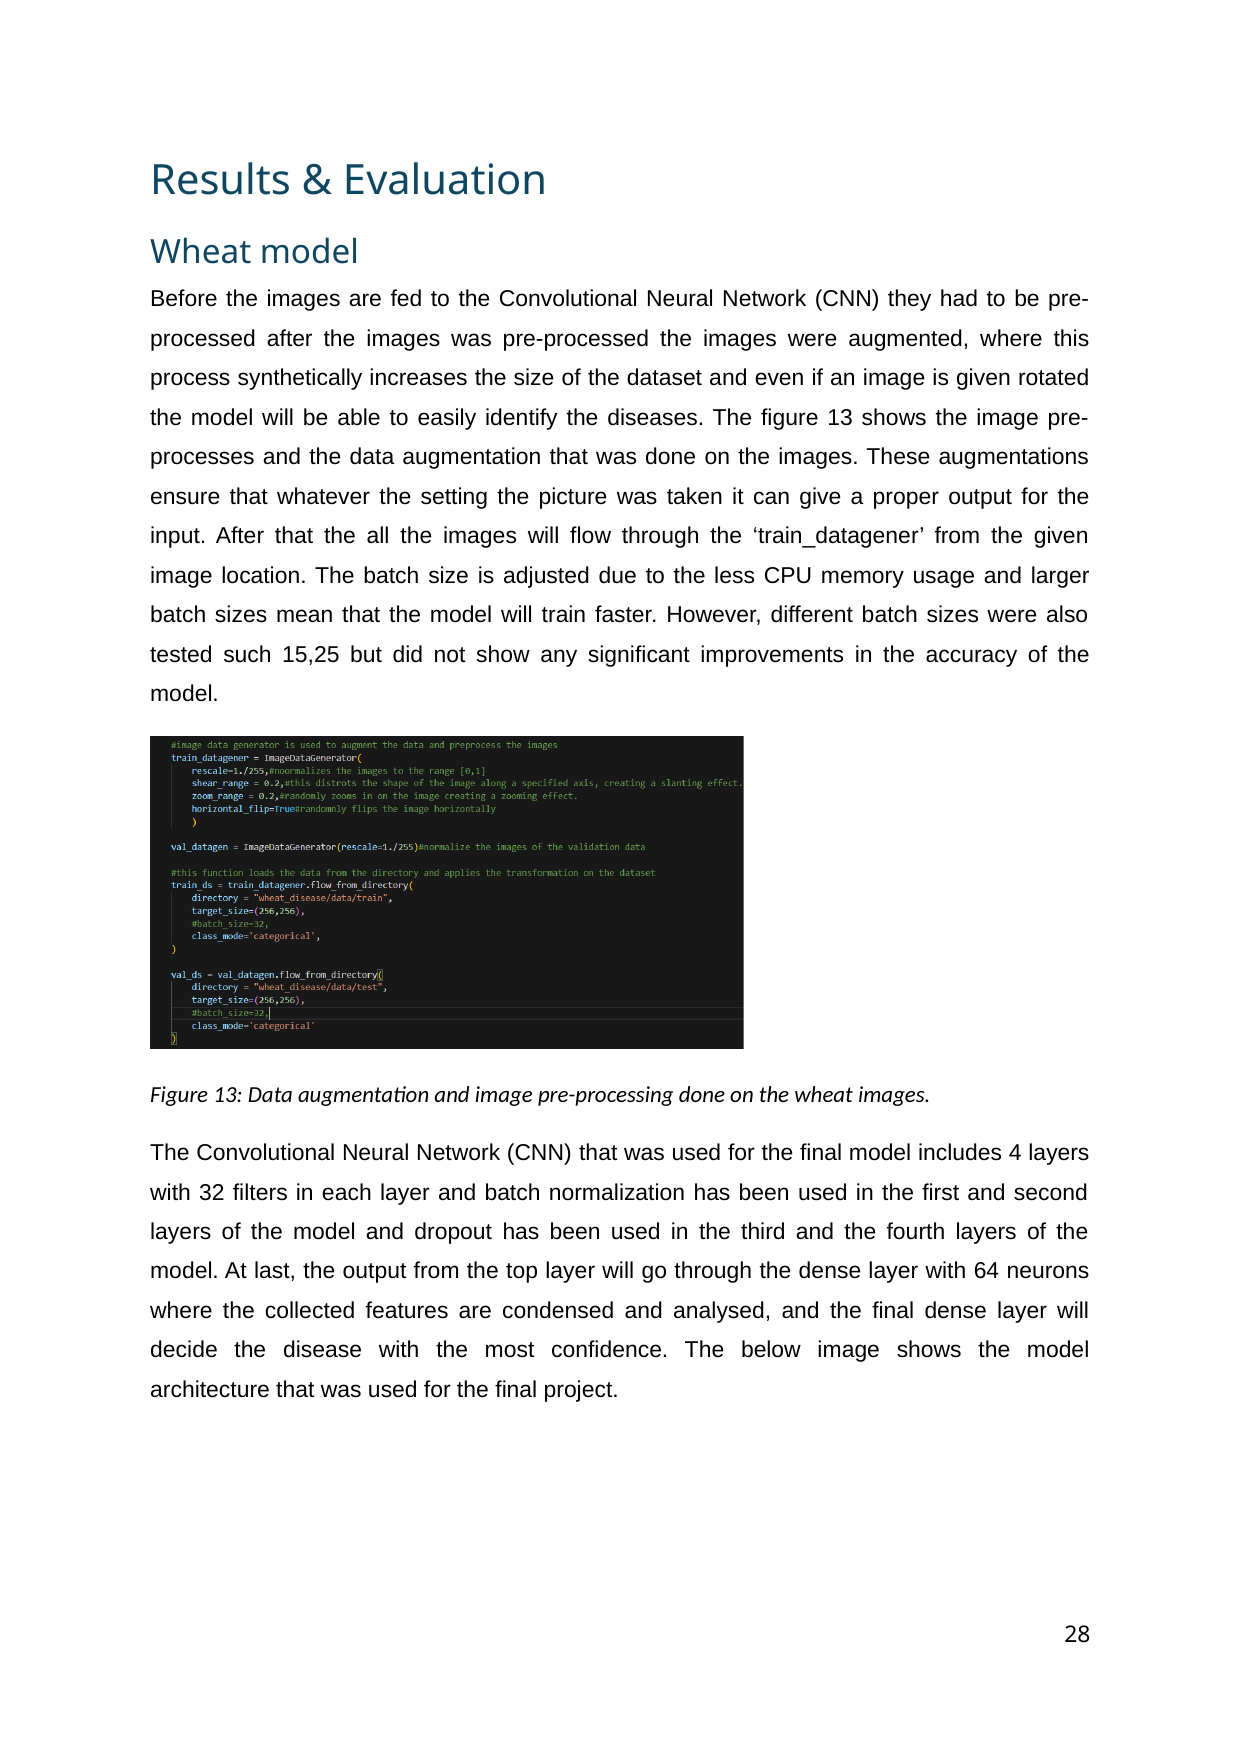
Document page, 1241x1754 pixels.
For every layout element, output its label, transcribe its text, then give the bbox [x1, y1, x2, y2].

text Figure 13: Data augmentation and image pre-processing done on the wheat images. [150, 1080, 1090, 1108]
text The Convolutional Neural Network (CNN) that was used for the final model includes 4 layers with 32 filters in each layer and batch normalization has been used in the first and second layers of the model and dropout has been used in the third and the fourth layers of the model. At last, the output from the top layer will go through the dense layer with 64 neurons where the collected features are condensed and analysed, and the final dense layer will decide the disease with the most confidence. The below image shows the model architecture that was used for the final project. [150, 1139, 1090, 1402]
subtitle Results & Evaluation [150, 150, 1090, 207]
subtitle Wheat model [150, 228, 1090, 273]
text Before the images are fed to the Convolutional Neural Network (CNN) they had to be pre-processed after the images was pre-processed the images were augmented, where this process synthetically increases the size of the dataset and even if an image is given rotated the model will be able to easily identify the diseases. The figure 13 shows the image pre-processes and the data augmentation that was done on the images. These augmentations ensure that whatever the setting the picture was taken it can give a proper output for the input. After that the all the images will flow through the ‘train_datagener’ from the given image location. The batch size is adjusted due to the less CPU memory usage and larger batch sizes mean that the model will train faster. However, different batch sizes were also tested such 15,25 but did not show any significant improvements in the accuracy of the model. [150, 285, 1090, 706]
picture [150, 736, 744, 1049]
